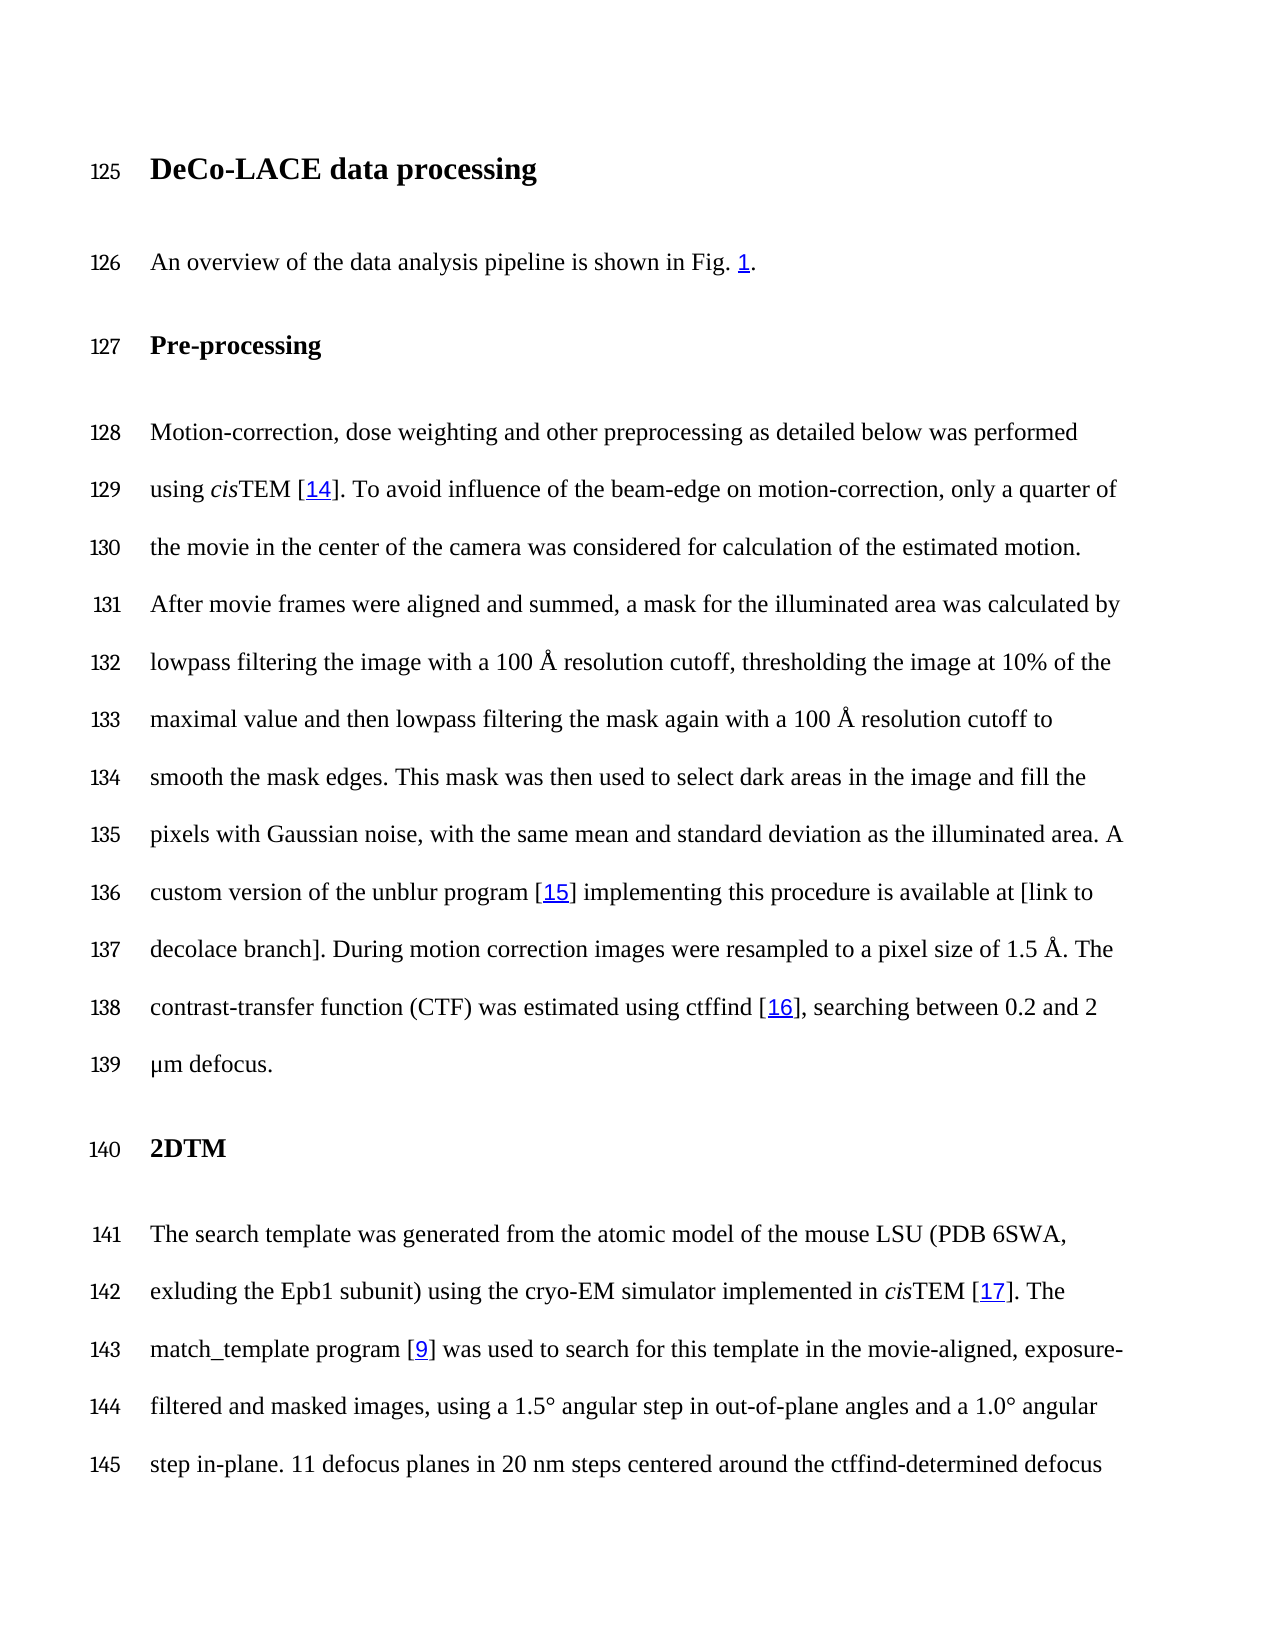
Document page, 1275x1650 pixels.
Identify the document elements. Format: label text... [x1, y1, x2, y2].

subtitle 2DTM [150, 1132, 1125, 1163]
text An overview of the data analysis pipeline is shown in Fig. 1. [150, 247, 1125, 276]
subtitle DeCo-LACE data processing [150, 150, 1125, 186]
subtitle Pre-processing [150, 329, 1125, 361]
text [150, 1219, 1125, 1478]
text Motion-correction, dose weighting and other preprocessing as detailed below was performed using cisTEM [14]. To avoid influence of the beam-edge on motion-correction, only a quarter of the movie in the center of the camera was considered for calculation of the estimated motion. After movie frames were aligned and summed, a mask for the illuminated area was calculated by lowpass filtering the image with a 100 Å resolution cutoff, thresholding the image at 10% of the maximal value and then lowpass filtering the mask again with a 100 Å resolution cutoff to smooth the mask edges. This mask was then used to select dark areas in the image and fill the pixels with Gaussian noise, with the same mean and standard deviation as the illuminated area. A custom version of the unblur program [15] implementing this procedure is available at [link to decolace branch]. During motion correction images were resampled to a pixel size of 1.5 Å. The contrast-transfer function (CTF) was estimated using ctffind [16], searching between 0.2 and 2 μm defocus. [150, 417, 1125, 1078]
